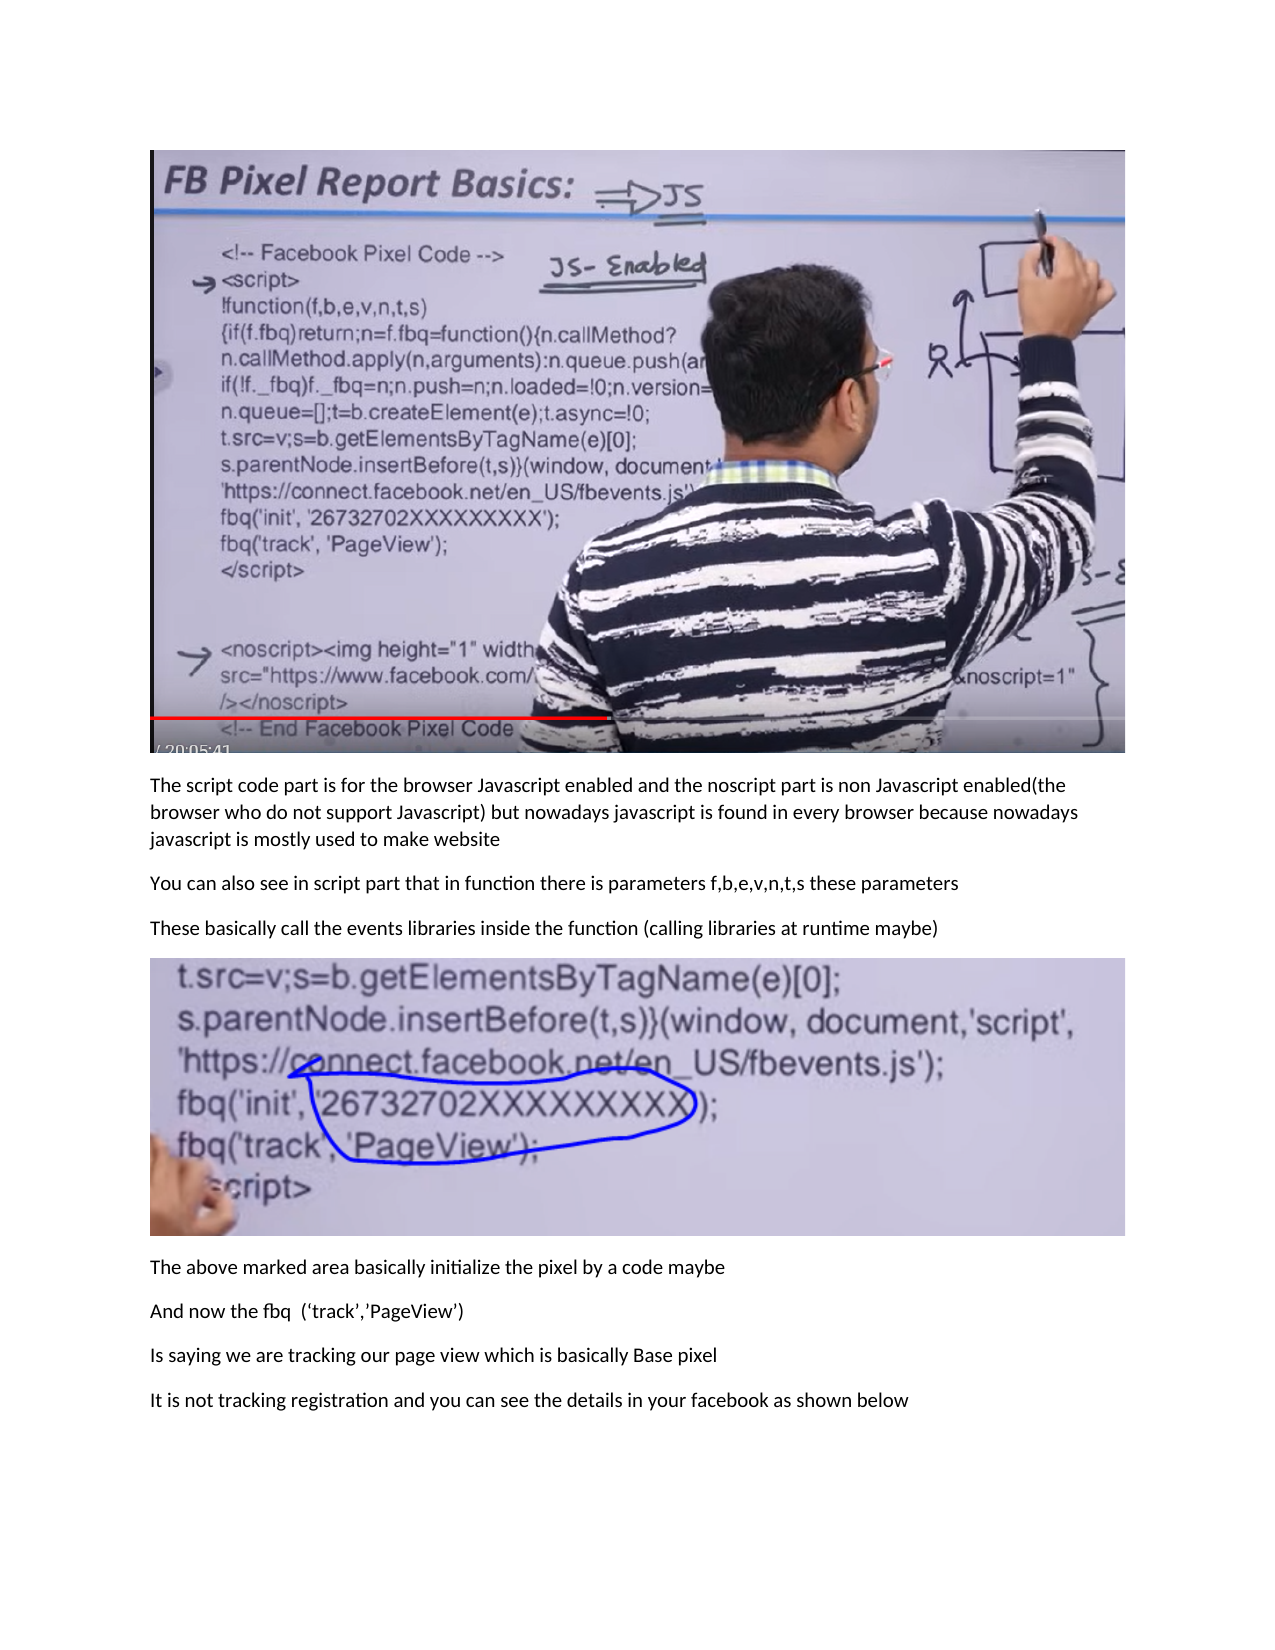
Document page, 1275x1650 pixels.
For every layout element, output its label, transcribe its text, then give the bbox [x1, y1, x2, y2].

text These basically call the events libraries inside the function (calling libraries at runtime maybe) [150, 915, 1125, 940]
text It is not tracking registration and you can see the details in your facebook as shown below [150, 1387, 1125, 1412]
text Is saying we are tracking our page view which is basically Base pixel [150, 1343, 1125, 1368]
text And now the fbq (‘track’,’PageView’) [150, 1299, 1125, 1324]
picture [150, 150, 1125, 753]
text The above marked area basically initialize the pixel by a code maybe [150, 1254, 1125, 1280]
text The script code part is for the browser Javascript enabled and the noscript part is non Javascript enabled(the browser who do not support Javascript) but nowadays javascript is found in every browser because nowadays javascript is mostly used to make website [150, 772, 1125, 852]
picture [150, 958, 1125, 1236]
text You can also see in script part that in function there is parameters f,b,e,v,n,t,s these parameters [150, 871, 1125, 896]
